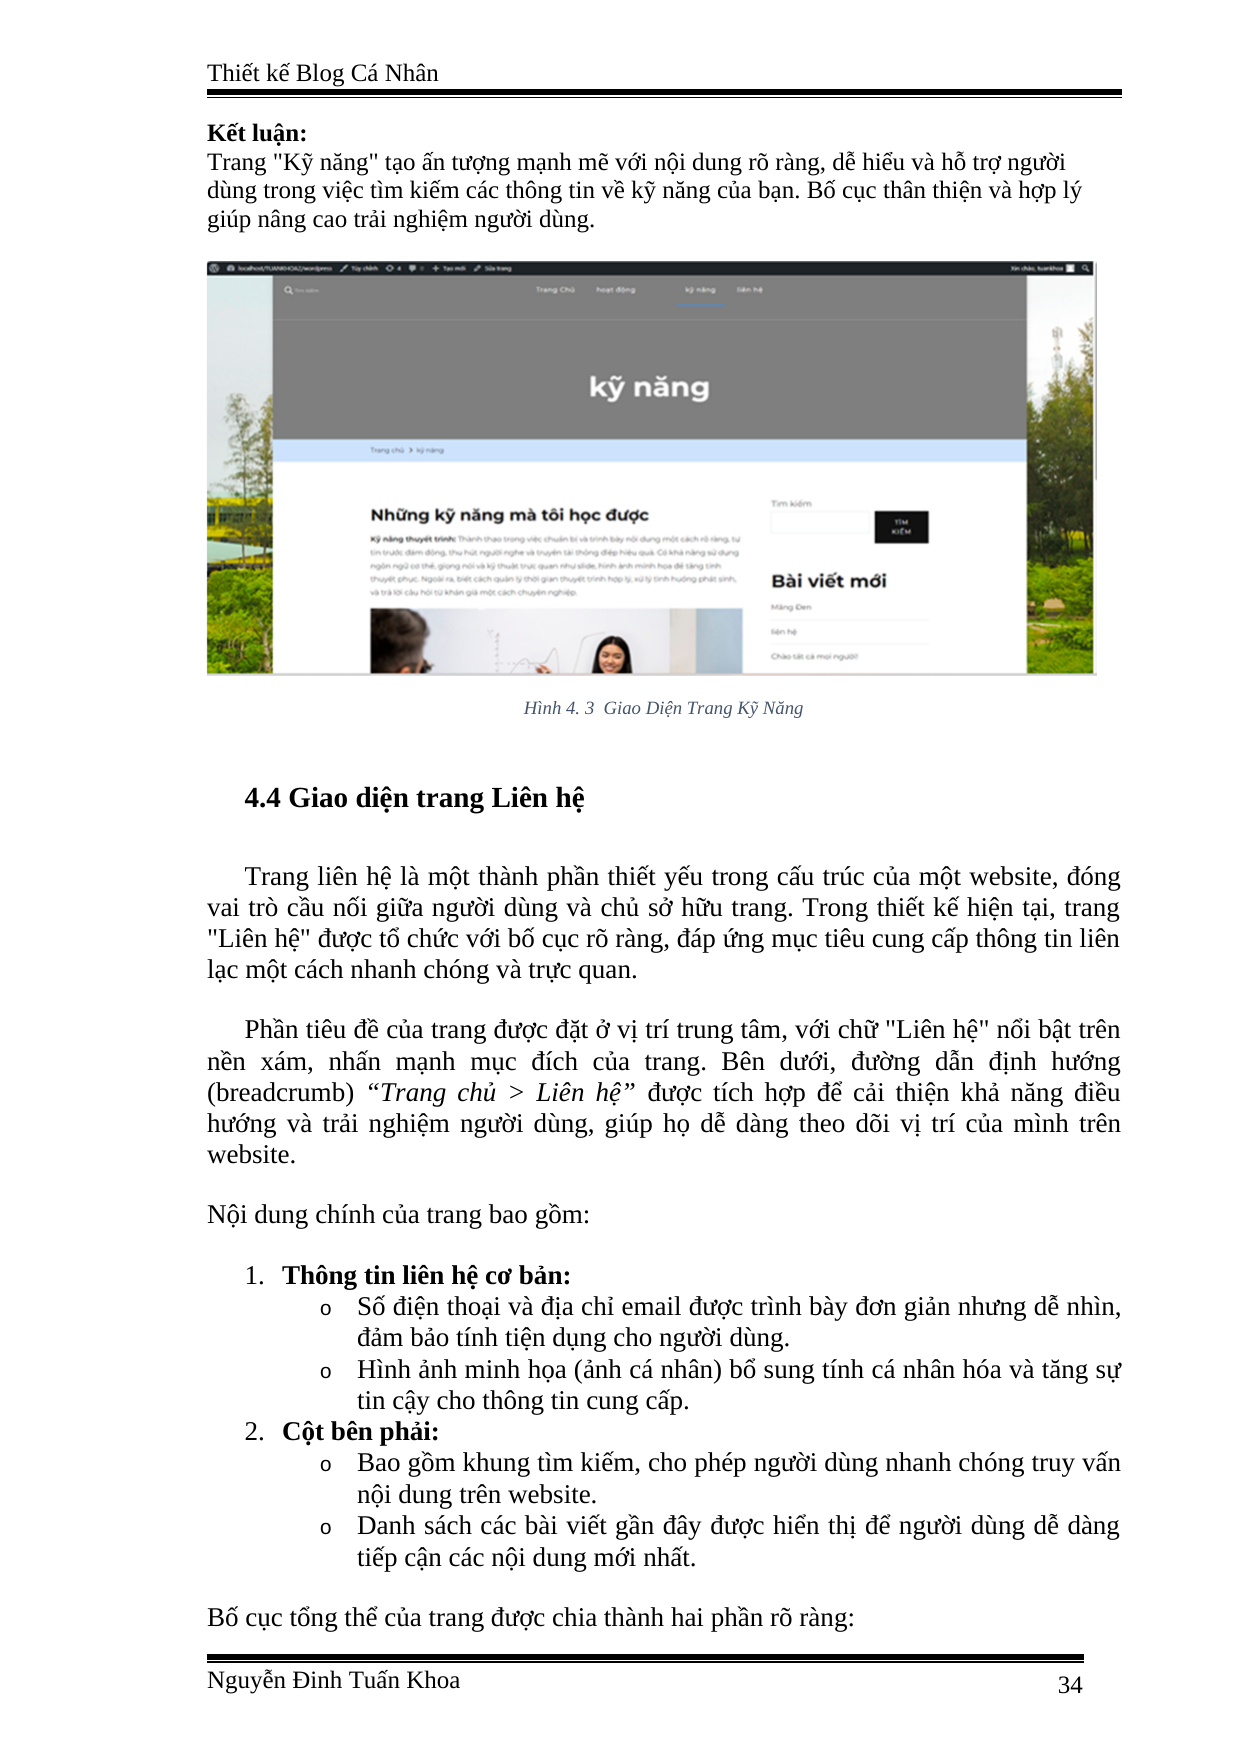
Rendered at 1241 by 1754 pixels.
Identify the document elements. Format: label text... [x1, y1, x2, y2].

list Số điện thoại và địa chỉ email được trình bày đơn giản nhưng dễ nhìn, đảm bảo tính tiện dụng cho người dùng. [319, 1290, 1122, 1353]
text Phần tiêu đề của trang được đặt ở vị trí trung tâm, với chữ "Liên hệ" nổi bật trên nền xám, nhấn mạnh mục đích của trang. Bên dưới, đường dẫn định hướng (breadcrumb) “Trang chủ > Liên hệ” được tích hợp để cải thiện khả năng điều hướng và trải nghiệm người dùng, giúp họ dễ dàng theo dõi vị trí của mình trên website. [207, 1014, 1122, 1169]
picture [206, 261, 1097, 676]
list Cột bên phải: [244, 1415, 1122, 1447]
text Nội dung chính của trang bao gồm: [207, 1198, 1122, 1230]
text Giao diện trang Liên hệ [244, 780, 1122, 814]
list Danh sách các bài viết gần đây được hiển thị để người dùng dễ dàng tiếp cận các nội dung mới nhất. [319, 1509, 1122, 1572]
list Thông tin liên hệ cơ bản: [244, 1259, 1122, 1290]
text Kết luận: Trang "Kỹ năng" tạo ấn tượng mạnh mẽ với nội dung rõ ràng, dễ hiểu và hỗ trợ người dùng trong việc tìm kiếm các thông tin về kỹ năng của bạn. Bố cục thân thiện và hợp lý giúp nâng cao trải nghiệm người dùng. [207, 118, 1122, 233]
text Trang liên hệ là một thành phần thiết yếu trong cấu trúc của một website, đóng vai trò cầu nối giữa người dùng và chủ sở hữu trang. Trong thiết kế hiện tại, trang "Liên hệ" được tổ chức với bố cục rõ ràng, đáp ứng mục tiêu cung cấp thông tin liên lạc một cách nhanh chóng và trực quan. [207, 860, 1122, 984]
text Bố cục tổng thể của trang được chia thành hai phần rõ ràng: [207, 1601, 1122, 1632]
text Hình 4. 3 Giao Diện Trang Kỹ Năng [207, 697, 1122, 718]
list Hình ảnh minh họa (ảnh cá nhân) bổ sung tính cá nhân hóa và tăng sự tin cậy cho thông tin cung cấp. [319, 1353, 1122, 1415]
list Bao gồm khung tìm kiếm, cho phép người dùng nhanh chóng truy vấn nội dung trên website. [319, 1447, 1122, 1509]
